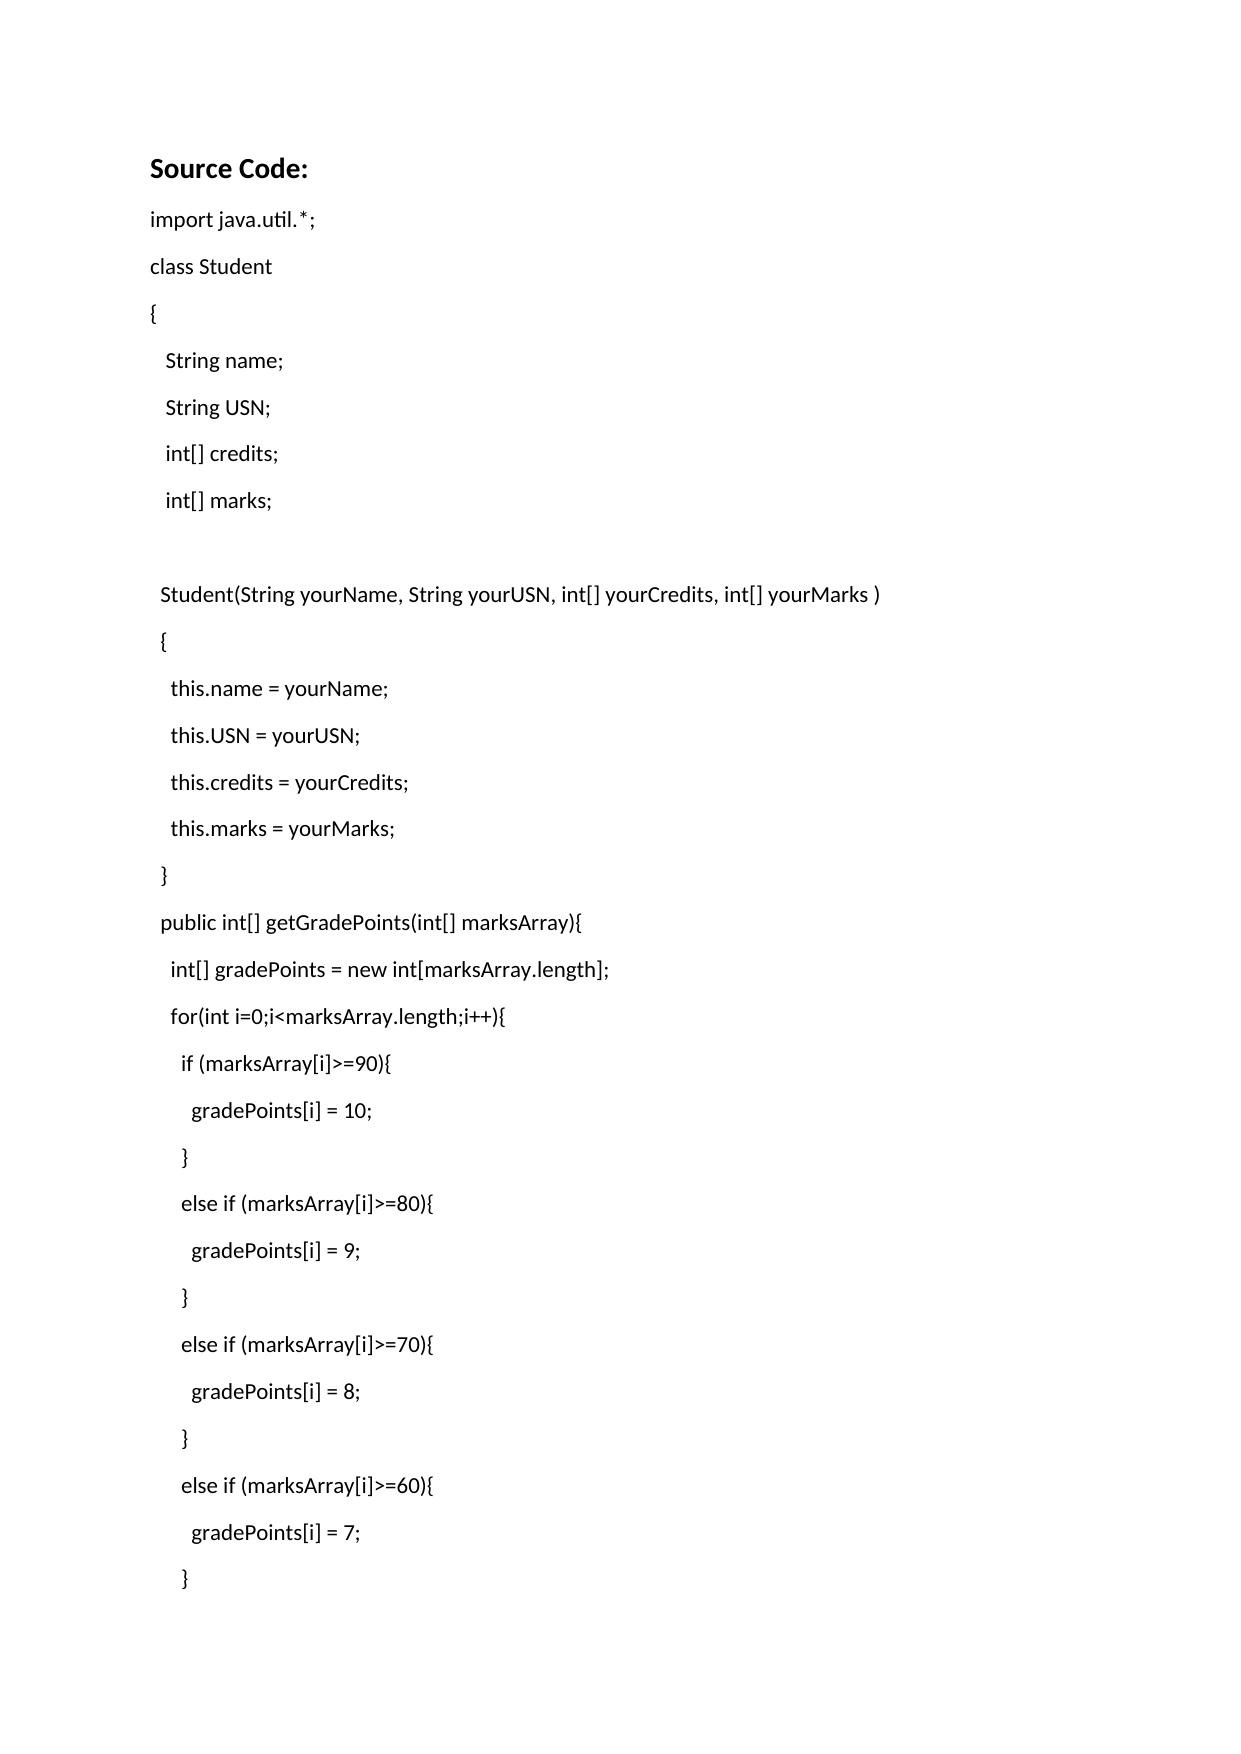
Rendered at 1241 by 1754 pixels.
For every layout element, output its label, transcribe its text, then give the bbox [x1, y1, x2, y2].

text this.USN = yourUSN; [150, 721, 1090, 749]
text int[] marks; [150, 486, 1090, 514]
text gradePoints[i] = 8; [150, 1377, 1090, 1405]
text } [150, 861, 1090, 889]
text gradePoints[i] = 7; [150, 1518, 1090, 1546]
text for(int i=0;i<marksArray.length;i++){ [150, 1002, 1090, 1030]
text Student(String yourName, String yourUSN, int[] yourCredits, int[] yourMarks ) [150, 580, 1090, 608]
text public int[] getGradePoints(int[] marksArray){ [150, 908, 1090, 936]
text class Student [150, 252, 1090, 280]
text String name; [150, 346, 1090, 374]
text } [150, 1143, 1090, 1171]
text gradePoints[i] = 10; [150, 1096, 1090, 1124]
text gradePoints[i] = 9; [150, 1236, 1090, 1264]
text this.credits = yourCredits; [150, 768, 1090, 796]
text } [150, 1564, 1090, 1592]
text int[] gradePoints = new int[marksArray.length]; [150, 955, 1090, 983]
text { [150, 627, 1090, 655]
text else if (marksArray[i]>=70){ [150, 1330, 1090, 1358]
text else if (marksArray[i]>=80){ [150, 1189, 1090, 1217]
text int[] credits; [150, 439, 1090, 467]
text if (marksArray[i]>=90){ [150, 1049, 1090, 1077]
text this.name = yourName; [150, 674, 1090, 702]
text import java.util.*; [150, 205, 1090, 233]
text Source Code: [150, 150, 1090, 186]
text { [150, 299, 1090, 327]
text String USN; [150, 393, 1090, 421]
text } [150, 1424, 1090, 1452]
text } [150, 1283, 1090, 1311]
text this.marks = yourMarks; [150, 814, 1090, 842]
text else if (marksArray[i]>=60){ [150, 1471, 1090, 1499]
